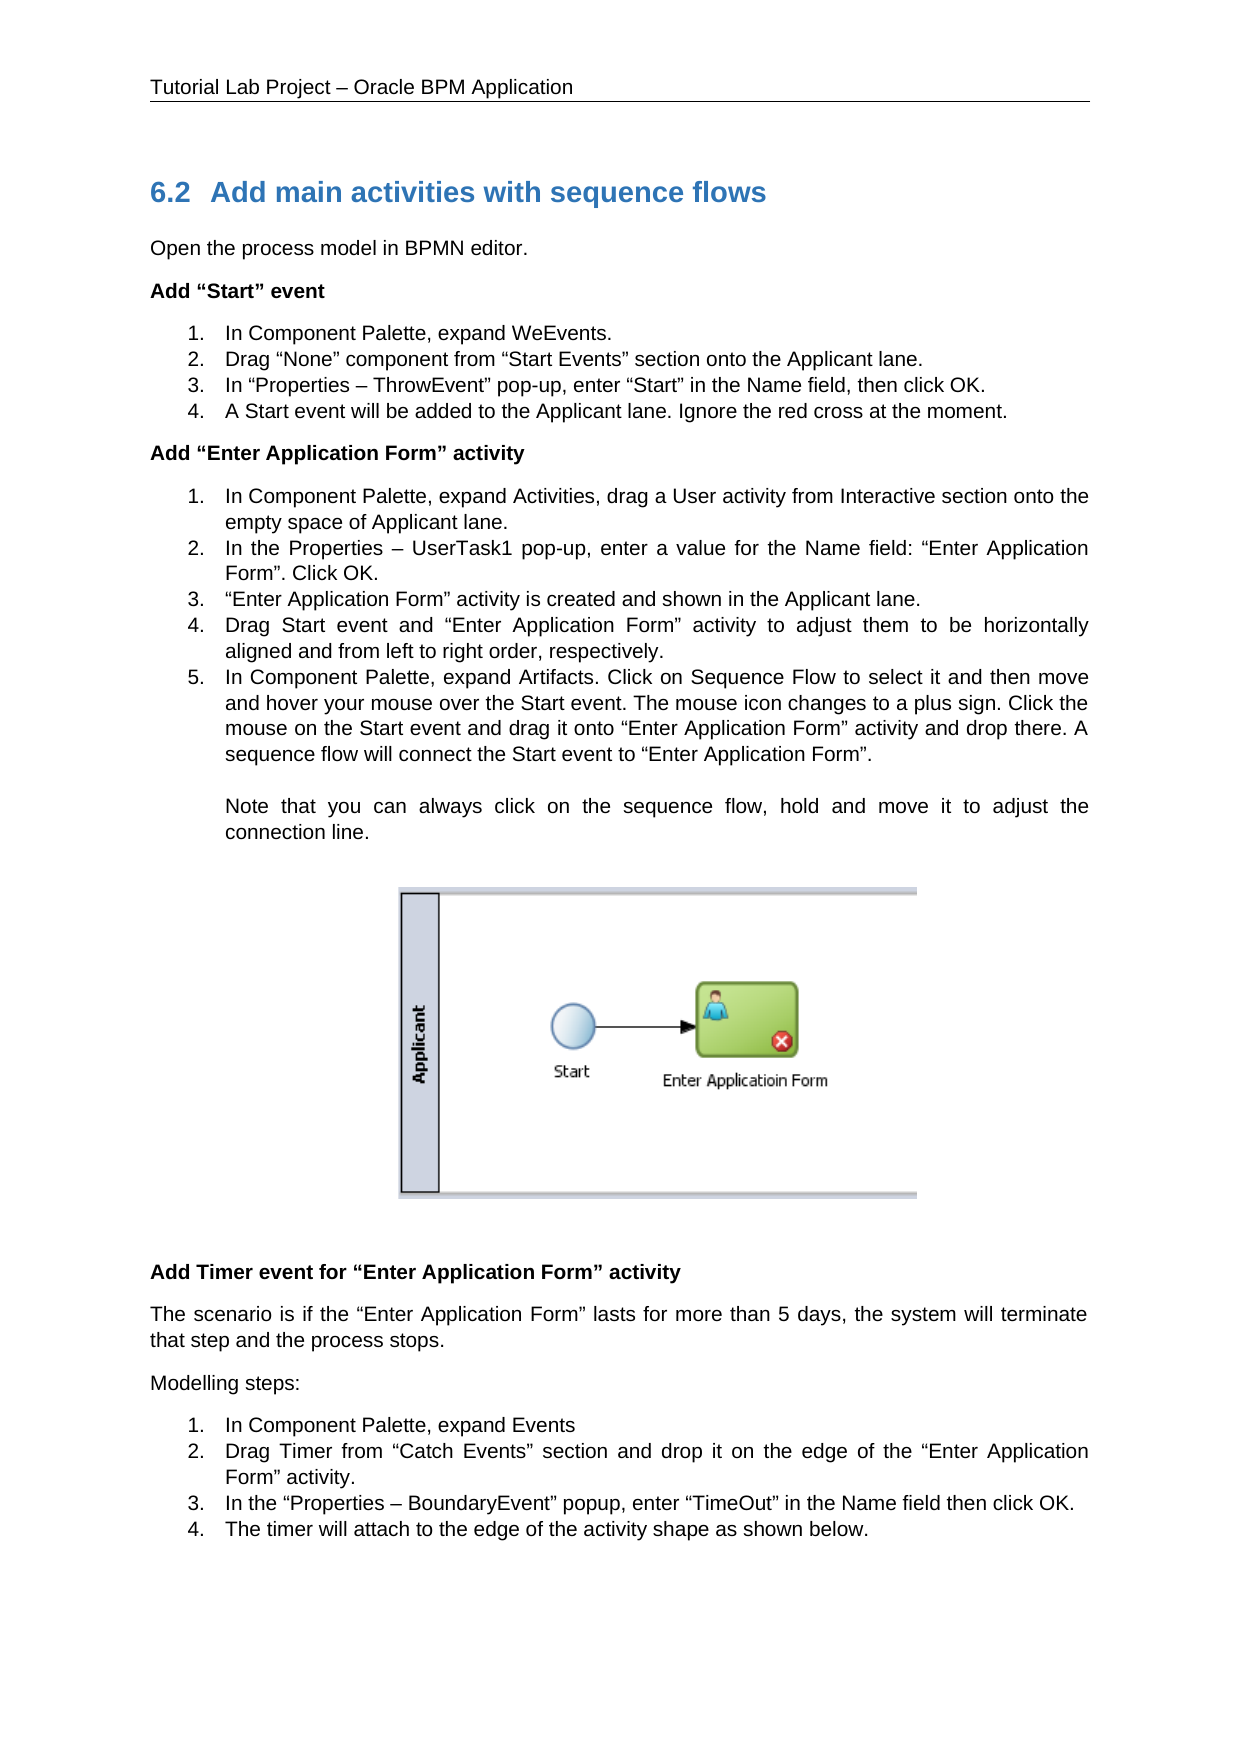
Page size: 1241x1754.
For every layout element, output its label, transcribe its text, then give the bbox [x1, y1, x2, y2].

list In the “Properties – BoundaryEvent” popup, enter “TimeOut” in the Name field then click OK. [187, 1491, 1090, 1514]
list “Enter Application Form” activity is created and shown in the Applicant lane. [187, 587, 1090, 611]
list In “Properties – ThrowEvent” pop-up, enter “Start” in the Name field, then click OK. [187, 373, 1090, 397]
list In Component Palette, expand Activities, drag a User activity from Interactive section onto the empty space of Applicant lane. [187, 484, 1090, 533]
picture [398, 887, 917, 1199]
text Open the process model in BPMN editor. [150, 236, 1090, 260]
text Add “Start” event [150, 279, 1090, 303]
text Modelling steps: [150, 1371, 1090, 1394]
list Drag Timer from “Catch Events” section and drop it on the edge of the “Enter Application Form” activity. [187, 1439, 1090, 1489]
text Add Timer event for “Enter Application Form” activity [150, 1260, 1090, 1284]
list Drag “None” component from “Start Events” section onto the Applicant lane. [187, 347, 1090, 371]
subtitle Add main activities with sequence flows [150, 175, 1090, 208]
list In Component Palette, expand Artifacts. Click on Sequence Flow to select it and then move and hover your mouse over the Start event. The mouse icon changes to a plus sign. Click the mouse on the Start event and drag it onto “Enter Application Form” activity and drop there. A sequence flow will connect the Start event to “Enter Application Form”. [187, 664, 1090, 766]
list Note that you can always click on the sequence flow, hold and move it to adjust the connection line. [225, 794, 1090, 843]
list A Start event will be added to the Applicant lane. Ignore the red cross at the moment. [187, 399, 1090, 423]
list In Component Palette, expand WeEvents. [187, 321, 1090, 345]
text The scenario is if the “Enter Application Form” lasts for more than 5 days, the system will terminate that step and the process stops. [150, 1302, 1090, 1352]
list In the Properties – UserTask1 pop-up, enter a value for the Name field: “Enter Application Form”. Click OK. [187, 535, 1090, 585]
list Drag Start event and “Enter Application Form” activity to adjust them to be horizontally aligned and from left to right order, respectively. [187, 613, 1090, 663]
list In Component Palette, expand Events [187, 1413, 1090, 1437]
list The timer will attach to the edge of the activity shape as shown below. [187, 1516, 1090, 1540]
text Add “Enter Application Form” activity [150, 441, 1090, 465]
